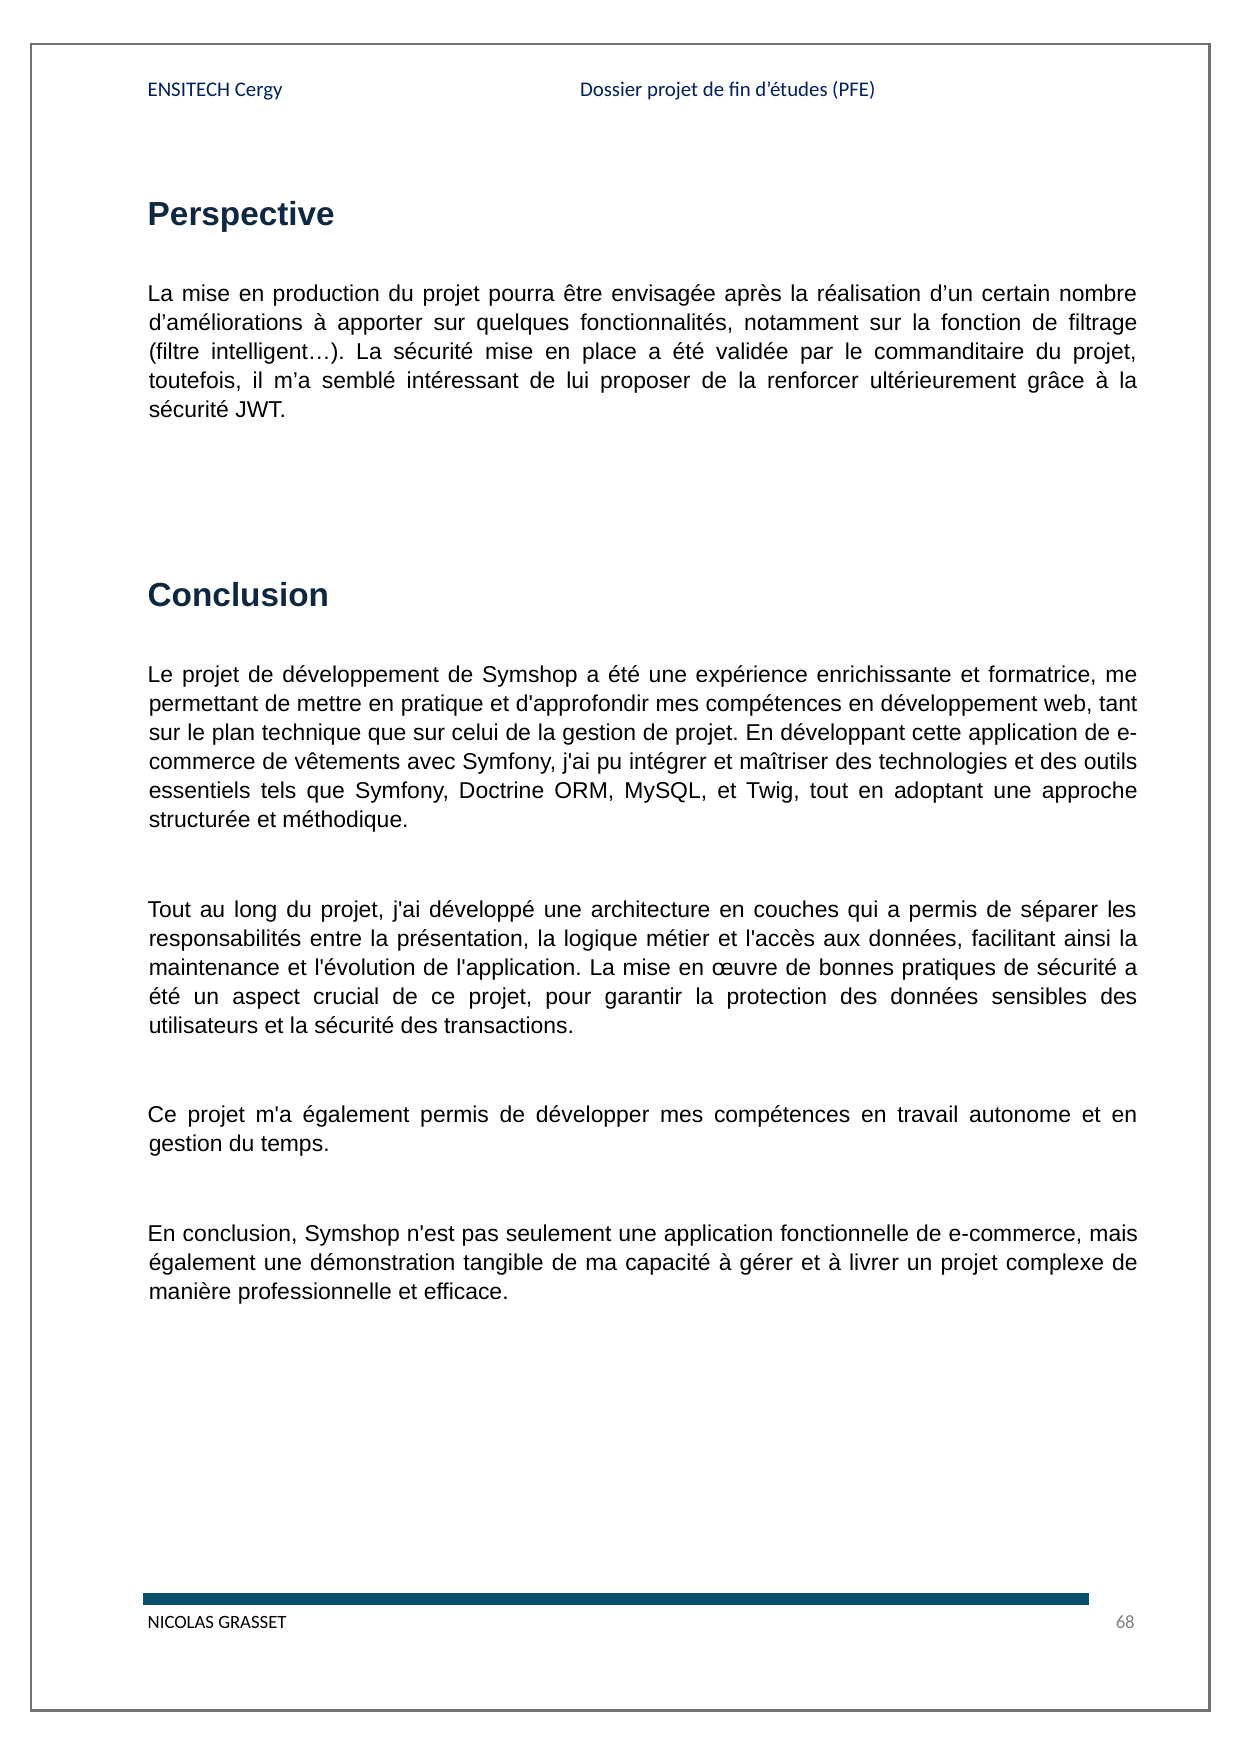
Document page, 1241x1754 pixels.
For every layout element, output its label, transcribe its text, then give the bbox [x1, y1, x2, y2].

text Tout au long du projet, j'ai développé une architecture en couches qui a permis de séparer les responsabilités entre la présentation, la logique métier et l'accès aux données, facilitant ainsi la maintenance et l'évolution de l'application. La mise en œuvre de bonnes pratiques de sécurité a été un aspect crucial de ce projet, pour garantir la protection des données sensibles des utilisateurs et la sécurité des transactions. [147, 896, 1138, 1038]
subtitle Perspective [147, 194, 1139, 232]
text Ce projet m'a également permis de développer mes compétences en travail autonome et en gestion du temps. [147, 1101, 1138, 1156]
text En conclusion, Symshop n'est pas seulement une application fonctionnelle de e-commerce, mais également une démonstration tangible de ma capacité à gérer et à livrer un projet complexe de manière professionnelle et efficace. [147, 1220, 1138, 1304]
text La mise en production du projet pourra être envisagée après la réalisation d’un certain nombre d’améliorations à apporter sur quelques fonctionnalités, notamment sur la fonction de filtrage (filtre intelligent…). La sécurité mise en place a été validée par le commanditaire du projet, toutefois, il m’a semblé intéressant de lui proposer de la renforcer ultérieurement grâce à la sécurité JWT. [147, 280, 1138, 422]
text Le projet de développement de Symshop a été une expérience enrichissante et formatrice, me permettant de mettre en pratique et d'approfondir mes compétences en développement web, tant sur le plan technique que sur celui de la gestion de projet. En développant cette application de e-commerce de vêtements avec Symfony, j'ai pu intégrer et maîtriser des technologies et des outils essentiels tels que Symfony, Doctrine ORM, MySQL, et Twig, tout en adoptant une approche structurée et méthodique. [147, 661, 1138, 832]
subtitle Conclusion [147, 575, 1139, 613]
